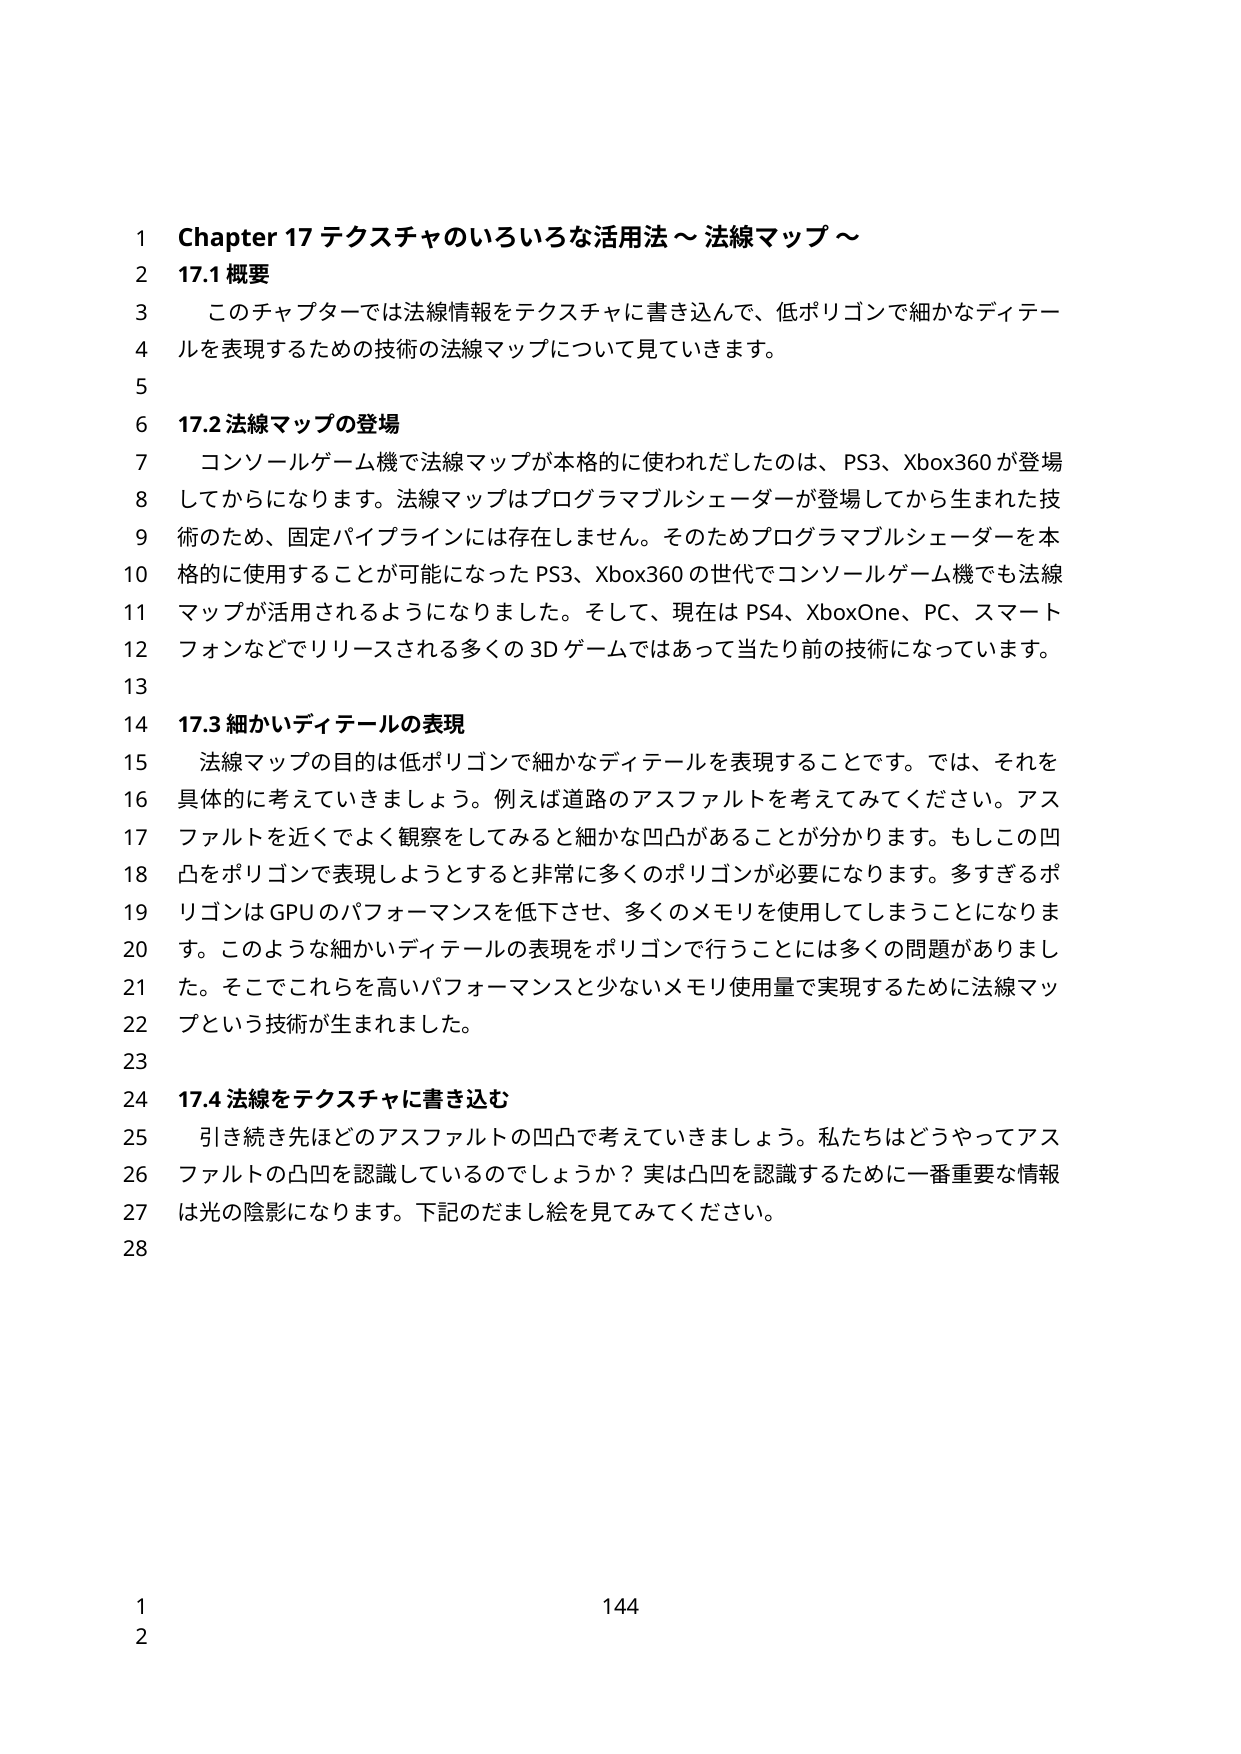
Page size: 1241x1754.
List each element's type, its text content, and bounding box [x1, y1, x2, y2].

text 引き続き先ほどのアスファルトの凹凸で考えていきましょう。私たちはどうやってアスファルトの凸凹を認識しているのでしょうか？ 実は凸凹を認識するために一番重要な情報は光の陰影になります。下記のだまし絵を見てみてください。 [177, 1117, 1063, 1229]
text コンソールゲーム機で法線マップが本格的に使われだしたのは、PS3、Xbox360が登場してからになります。法線マップはプログラマブルシェーダーが登場してから生まれた技術のため、固定パイプラインには存在しません。そのためプログラマブルシェーダーを本格的に使用することが可能になったPS3、Xbox360の世代でコンソールゲーム機でも法線マップが活用されるようになりました。そして、現在はPS4、XboxOne、PC、スマートフォンなどでリリースされる多くの3Dゲームではあって当たり前の技術になっています。 [177, 442, 1063, 667]
subtitle 17.1 概要 [177, 254, 1063, 292]
subtitle 17.3 細かいディテールの表現 [177, 704, 1063, 742]
text このチャプターでは法線情報をテクスチャに書き込んで、低ポリゴンで細かなディテールを表現するための技術の法線マップについて見ていきます。 [177, 292, 1063, 367]
text 法線マップの目的は低ポリゴンで細かなディテールを表現することです。では、それを具体的に考えていきましょう。例えば道路のアスファルトを考えてみてください。アスファルトを近くでよく観察をしてみると細かな凹凸があることが分かります。もしこの凹凸をポリゴンで表現しようとすると非常に多くのポリゴンが必要になります。多すぎるポリゴンはGPUのパフォーマンスを低下させ、多くのメモリを使用してしまうことになります。このような細かいディテールの表現をポリゴンで行うことには多くの問題がありました。そこでこれらを高いパフォーマンスと少ないメモリ使用量で実現するために法線マップという技術が生まれました。 [177, 742, 1063, 1042]
subtitle 17.2法線マップの登場 [177, 404, 1063, 442]
subtitle 17.4 法線をテクスチャに書き込む [177, 1079, 1063, 1117]
subtitle Chapter 17 テクスチャのいろいろな活用法 ～ 法線マップ ～ [177, 217, 1063, 254]
